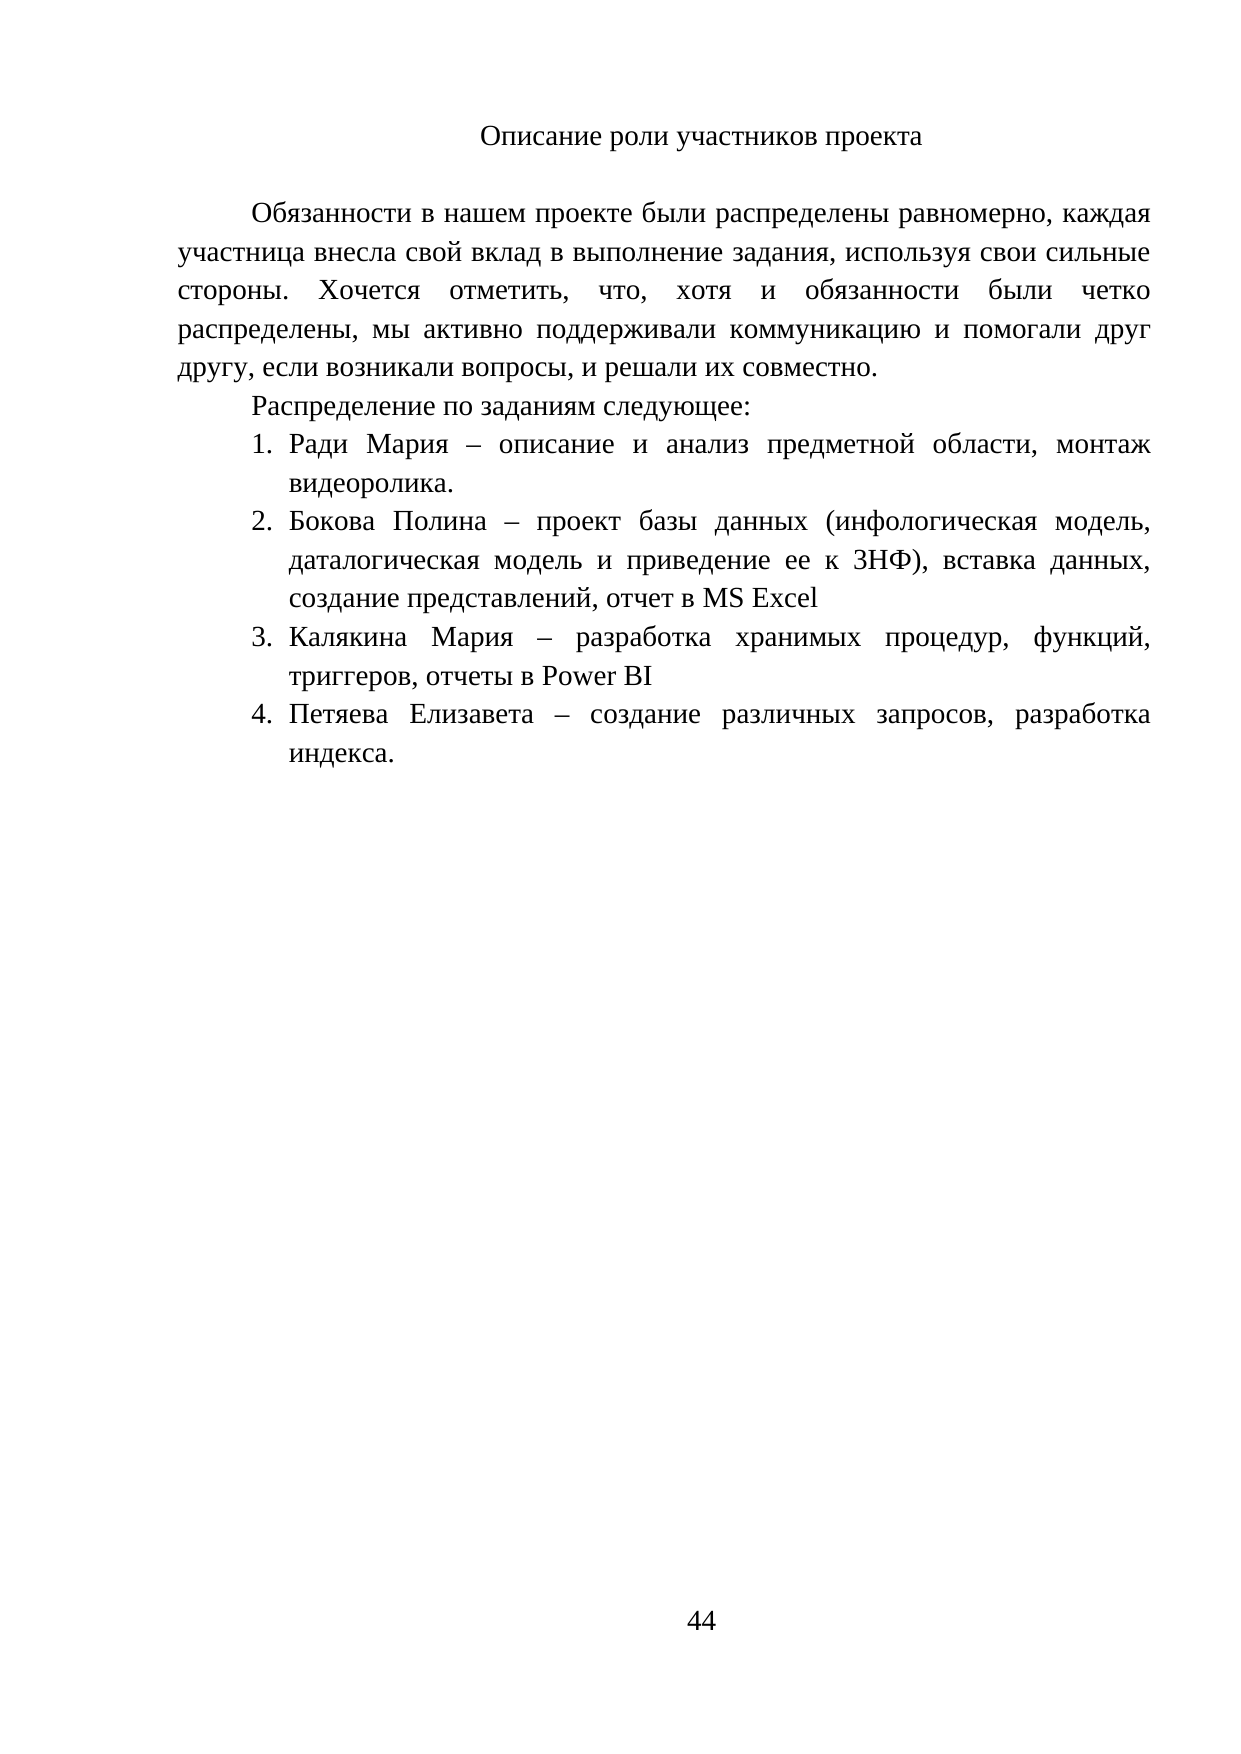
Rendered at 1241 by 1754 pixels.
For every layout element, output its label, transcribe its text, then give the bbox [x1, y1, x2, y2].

text Обязанности в нашем проекте были распределены равномерно, каждая участница внесла свой вклад в выполнение задания, используя свои сильные стороны. Хочется отметить, что, хотя и обязанности были четко распределены, мы активно поддерживали коммуникацию и помогали друг другу, если возникали вопросы, и решали их совместно. [177, 195, 1152, 383]
subtitle Описание роли участников проекта [177, 118, 1152, 152]
list Ради Мария – описание и анализ предметной области, монтаж видеоролика. [251, 426, 1152, 498]
list Бокова Полина – проект базы данных (инфологическая модель, даталогическая модель и приведение ее к 3НФ), вставка данных, создание представлений, отчет в MS Excel [251, 503, 1152, 614]
list Калякина Мария – разработка хранимых процедур, функций, триггеров, отчеты в Power BI [251, 619, 1152, 691]
text Распределение по заданиям следующее: [177, 388, 1152, 421]
list Петяева Елизавета – создание различных запросов, разработка индекса. [251, 696, 1152, 768]
